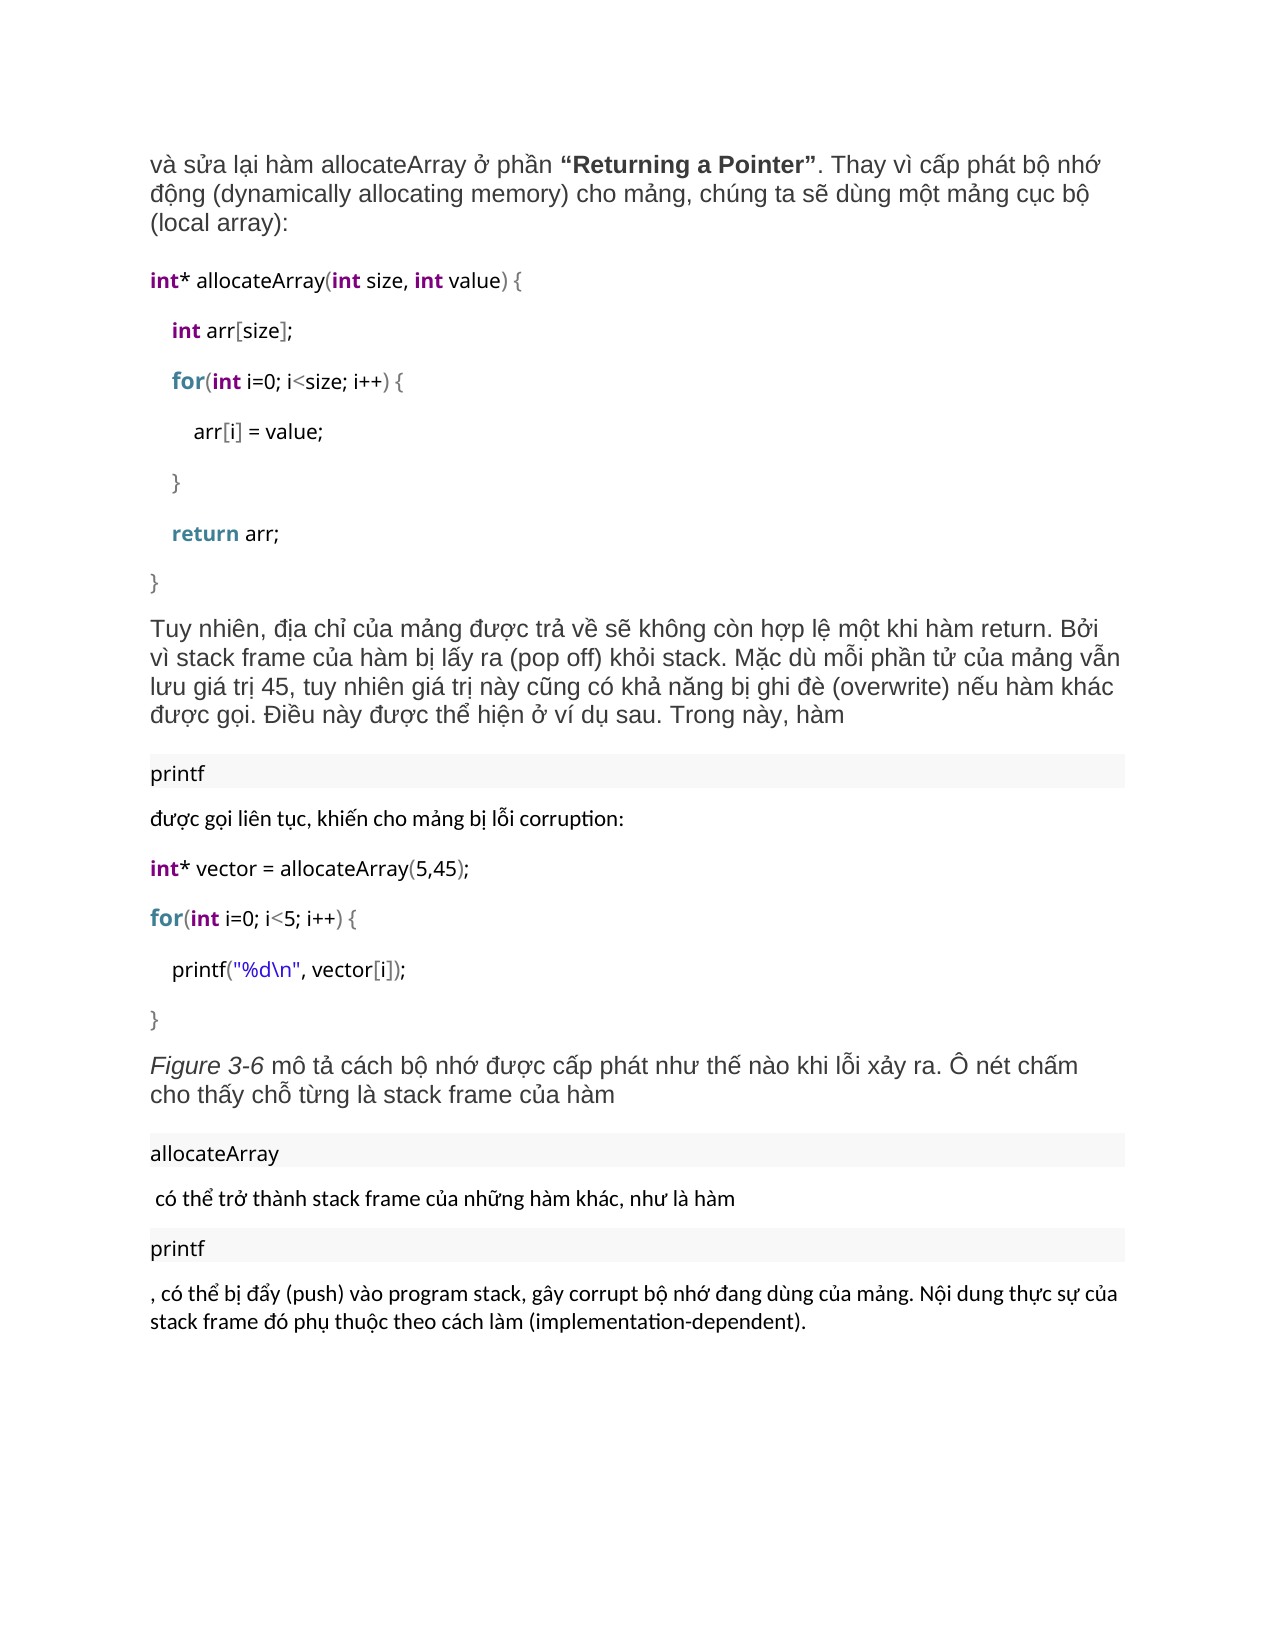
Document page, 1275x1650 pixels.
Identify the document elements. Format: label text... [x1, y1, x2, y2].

text printf [150, 754, 1125, 788]
text int* vector = allocateArray(5,45); [150, 849, 1125, 883]
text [150, 150, 1125, 236]
text arr[i] = value; [150, 412, 1125, 446]
text int* allocateArray(int size, int value) { [150, 261, 1125, 295]
text for(int i=0; i<5; i++) { [150, 900, 1125, 933]
text printf("%d\n", vector[i]); [150, 950, 1125, 984]
text Figure 3-6 mô tả cách bộ nhớ được cấp phát như thế nào khi lỗi xảy ra. Ô nét chấm cho thấy chỗ từng là stack frame của hàm [150, 1051, 1125, 1108]
text printf [150, 1228, 1125, 1262]
text Tuy nhiên, địa chỉ của mảng được trả về sẽ không còn hợp lệ một khi hàm return. Bởi vì stack frame của hàm bị lấy ra (pop off) khỏi stack. Mặc dù mỗi phần tử của mảng vẫn lưu giá trị 45, tuy nhiên giá trị này cũng có khả năng bị ghi đè (overwrite) nếu hàm khác được gọi. Điều này được thể hiện ở ví dụ sau. Trong này, hàm [150, 614, 1125, 729]
text } [150, 564, 1125, 597]
text allocateArray [150, 1133, 1125, 1167]
text } [150, 463, 1125, 497]
text for(int i=0; i<size; i++) { [150, 362, 1125, 396]
text } [150, 1001, 1125, 1034]
text có thể trở thành stack frame của những hàm khác, như là hàm [150, 1184, 1125, 1212]
text , có thể bị đẩy (push) vào program stack, gây corrupt bộ nhớ đang dùng của mảng. Nội dung thực sự của stack frame đó phụ thuộc theo cách làm (implementation-dependent). [150, 1279, 1125, 1335]
text int arr[size]; [150, 312, 1125, 345]
text được gọi liên tục, khiến cho mảng bị lỗi corruption: [150, 804, 1125, 833]
text return arr; [150, 513, 1125, 547]
